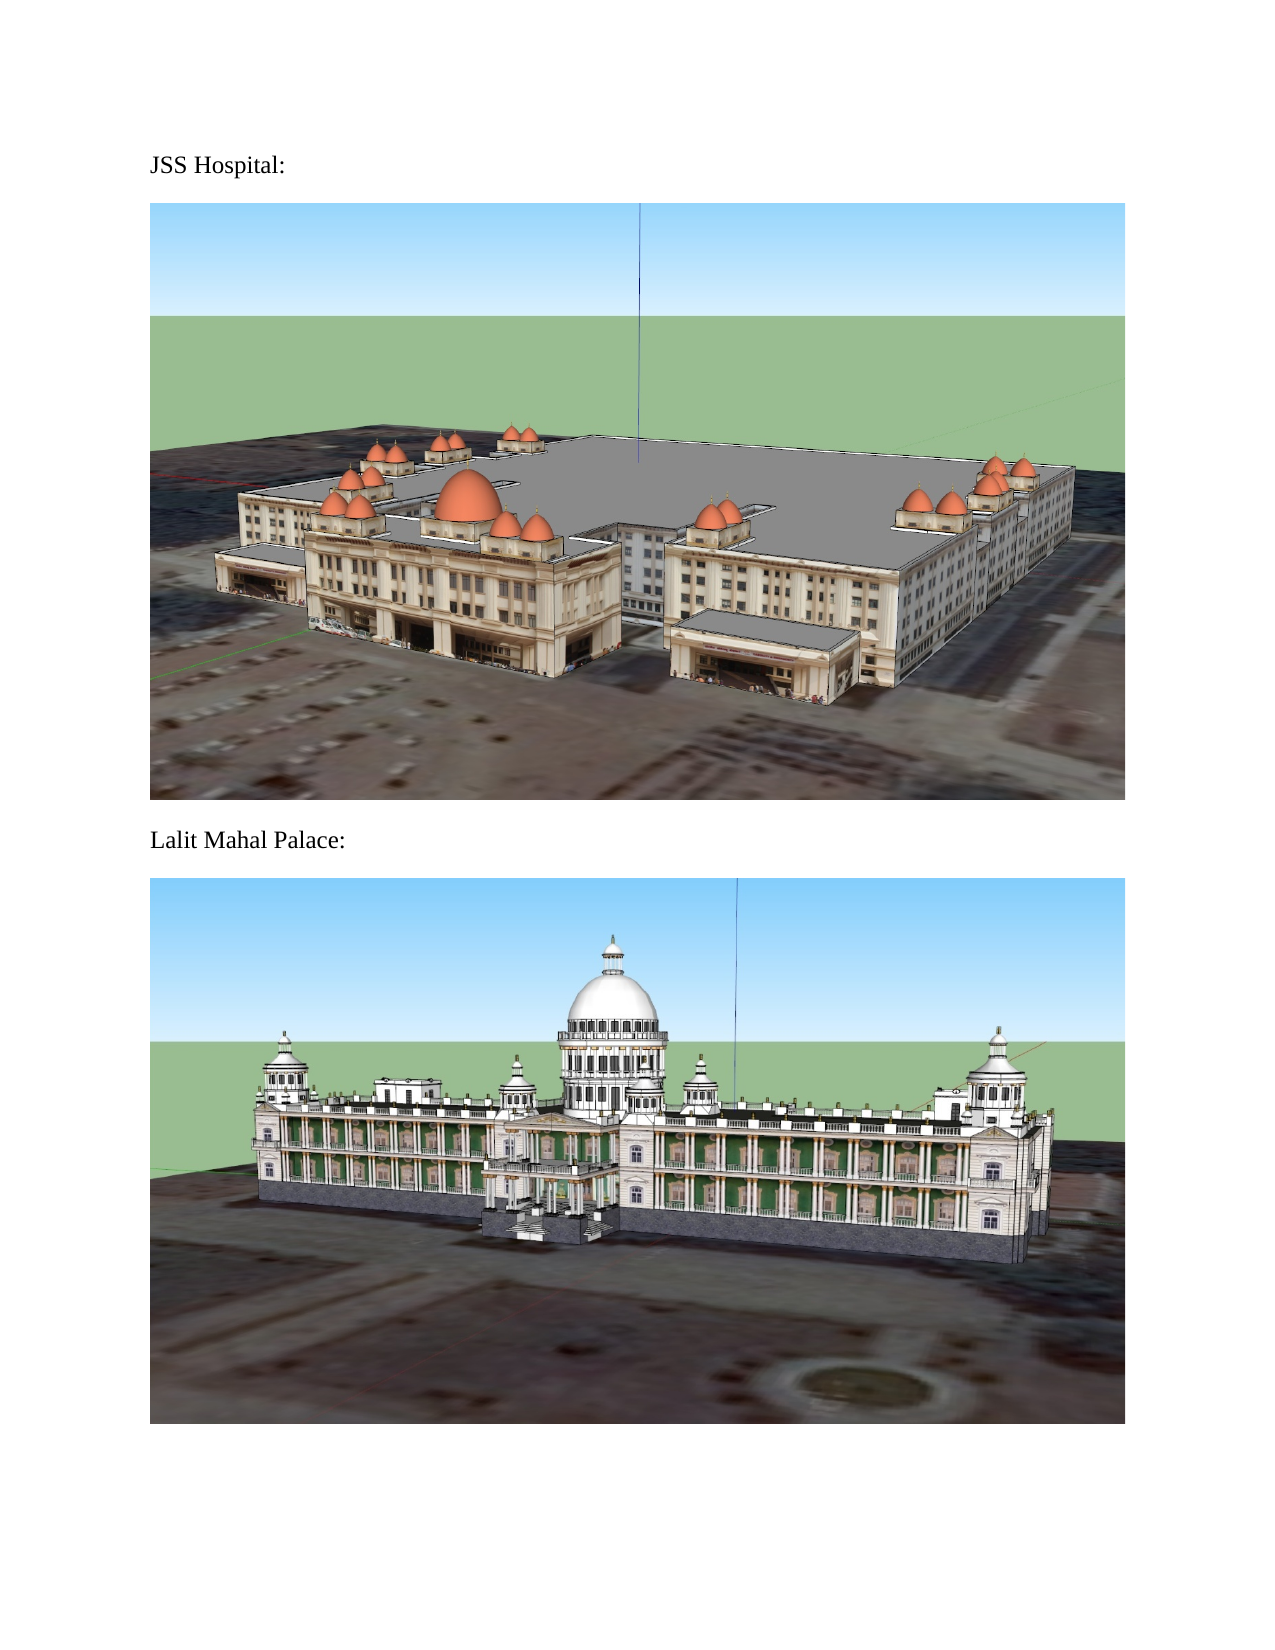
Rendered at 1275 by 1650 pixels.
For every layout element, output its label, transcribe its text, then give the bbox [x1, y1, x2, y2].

picture [150, 878, 1125, 1424]
picture [150, 203, 1125, 800]
text Lalit Mahal Palace: [150, 825, 1125, 853]
text JSS Hospital: [150, 150, 1125, 179]
